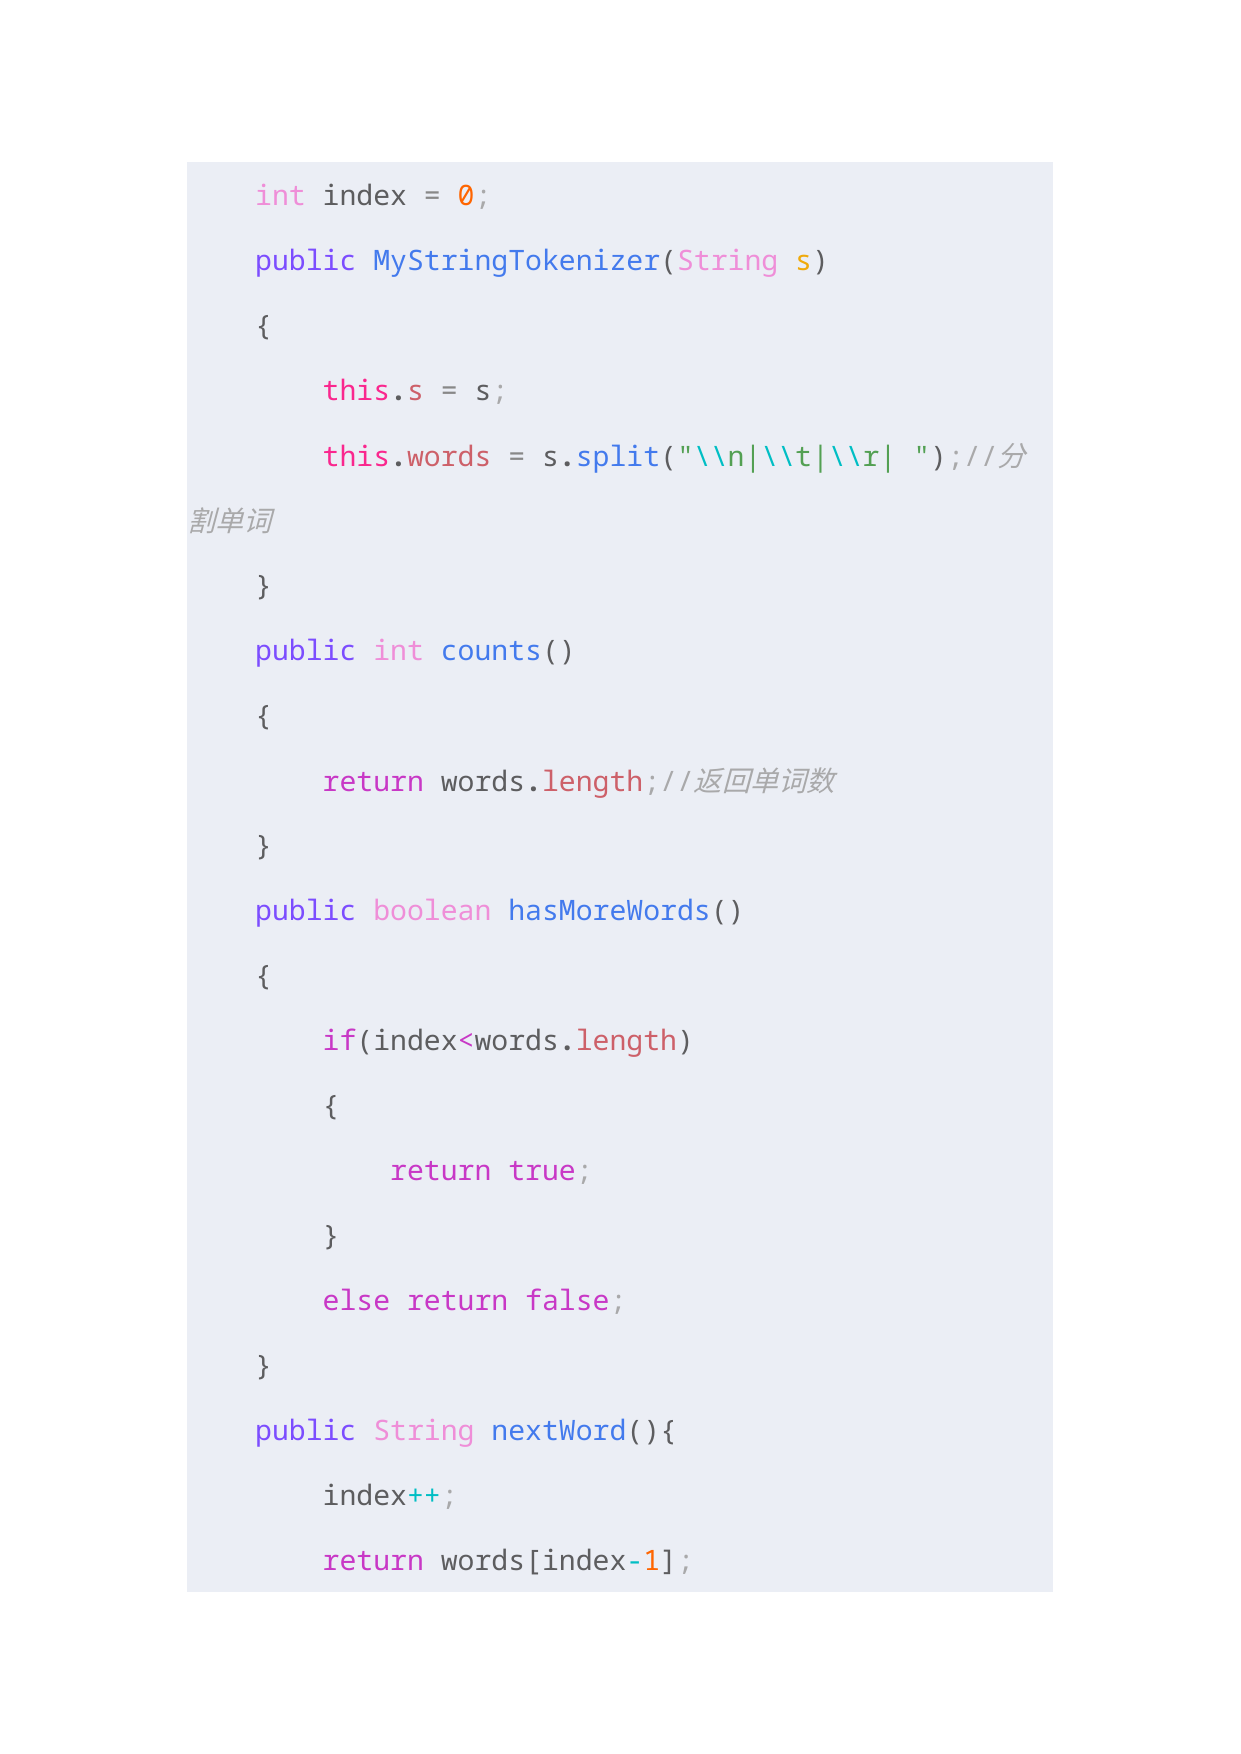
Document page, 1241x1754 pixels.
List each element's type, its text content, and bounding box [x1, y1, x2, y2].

text { [187, 292, 1053, 357]
text { [187, 1072, 1053, 1137]
text this.words = s.split("\\n|\\t|\\r| ");//分割单词 [187, 422, 1053, 552]
text return words[index-1]; [187, 1527, 1053, 1592]
text } [187, 1202, 1053, 1267]
text return words.length;//返回单词数 [187, 747, 1053, 812]
text { [187, 942, 1053, 1007]
text public MyStringTokenizer(String s) [187, 227, 1053, 292]
text } [187, 552, 1053, 617]
text public String nextWord(){ [187, 1397, 1053, 1462]
text index++; [187, 1462, 1053, 1527]
text return true; [187, 1137, 1053, 1202]
text this.s = s; [187, 357, 1053, 422]
text else return false; [187, 1267, 1053, 1332]
text } [187, 812, 1053, 877]
text public int counts() [187, 617, 1053, 682]
text { [187, 682, 1053, 747]
text } [187, 1332, 1053, 1397]
text if(index<words.length) [187, 1007, 1053, 1072]
text int index = 0; [187, 162, 1053, 227]
text public boolean hasMoreWords() [187, 877, 1053, 942]
